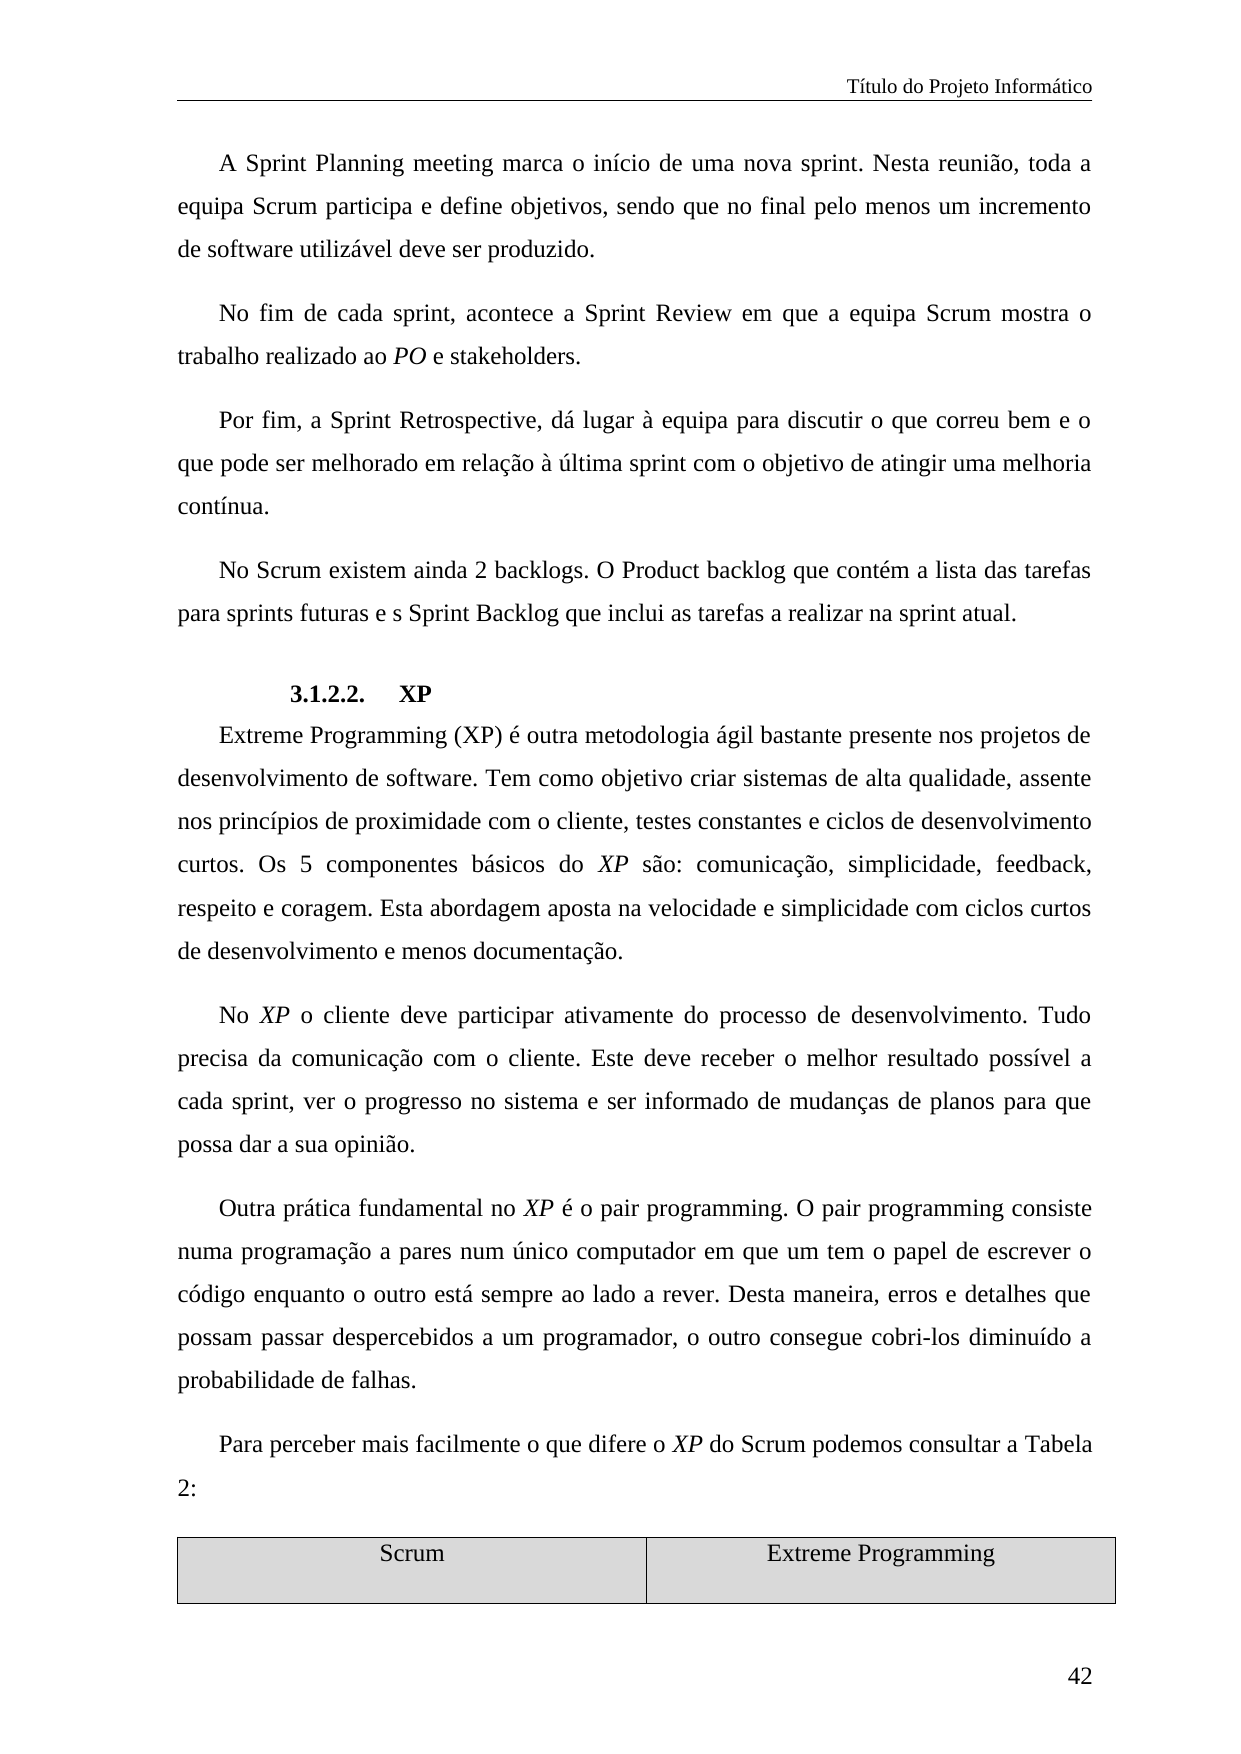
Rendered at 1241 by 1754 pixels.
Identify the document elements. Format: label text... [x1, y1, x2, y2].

text No XP o cliente deve participar ativamente do processo de desenvolvimento. Tudo precisa da comunicação com o cliente. Este deve receber o melhor resultado possível a cada sprint, ver o progresso no sistema e ser informado de mudanças de planos para que possa dar a sua opinião. [177, 1000, 1092, 1158]
subtitle XP [290, 679, 1092, 708]
text Por fim, a Sprint Retrospective, dá lugar à equipa para discutir o que correu bem e o que pode ser melhorado em relação à última sprint com o objetivo de atingir uma melhoria contínua. [177, 405, 1092, 520]
table_header Scrum [178, 1538, 646, 1603]
text Para perceber mais facilmente o que difere o XP do Scrum podemos consultar a Tabela 2: [177, 1429, 1092, 1501]
text Extreme Programming (XP) é outra metodologia ágil bastante presente nos projetos de desenvolvimento de software. Tem como objetivo criar sistemas de alta qualidade, assente nos princípios de proximidade com o cliente, testes constantes e ciclos de desenvolvimento curtos. Os 5 componentes básicos do XP são: comunicação, simplicidade, feedback, respeito e coragem. Esta abordagem aposta na velocidade e simplicidade com ciclos curtos de desenvolvimento e menos documentação. [177, 720, 1092, 964]
text A Sprint Planning meeting marca o início de uma nova sprint. Nesta reunião, toda a equipa Scrum participa e define objetivos, sendo que no final pelo menos um incremento de software utilizável deve ser produzido. [177, 148, 1092, 263]
text No Scrum existem ainda 2 backlogs. O Product backlog que contém a lista das tarefas para sprints futuras e s Sprint Backlog que inclui as tarefas a realizar na sprint atual. [177, 555, 1092, 627]
text No fim de cada sprint, acontece a Sprint Review em que a equipa Scrum mostra o trabalho realizado ao PO e stakeholders. [177, 298, 1092, 370]
text Outra prática fundamental no XP é o pair programming. O pair programming consiste numa programação a pares num único computador em que um tem o papel de escrever o código enquanto o outro está sempre ao lado a rever. Desta maneira, erros e detalhes que possam passar despercebidos a um programador, o outro consegue cobri-los diminuído a probabilidade de falhas. [177, 1193, 1092, 1394]
table_header Extreme Programming [647, 1538, 1115, 1603]
